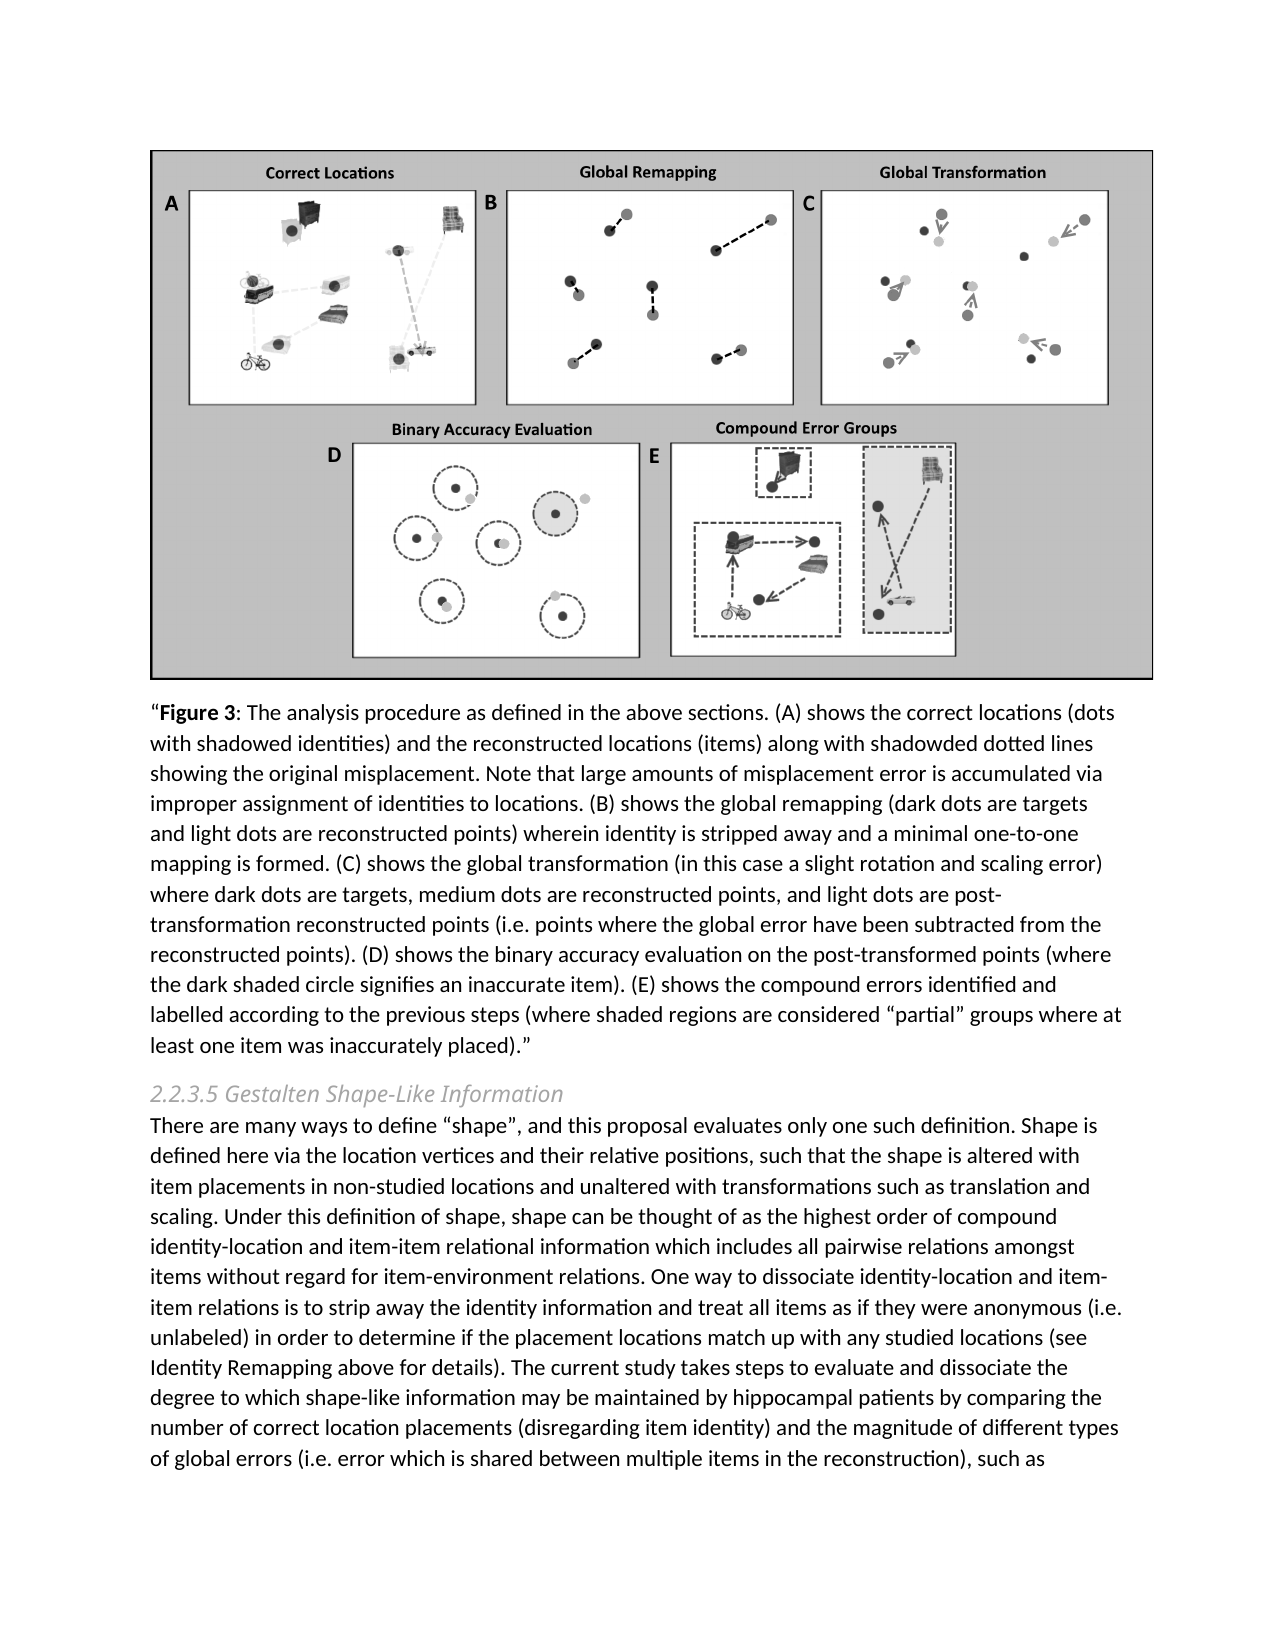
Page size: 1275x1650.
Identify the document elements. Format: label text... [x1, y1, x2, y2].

text “Figure 3: The analysis procedure as defined in the above sections. (A) shows the correct locations (dots with shadowed identities) and the reconstructed locations (items) along with shadowded dotted lines showing the original misplacement. Note that large amounts of misplacement error is accumulated via improper assignment of identities to locations. (B) shows the global remapping (dark dots are targets and light dots are reconstructed points) wherein identity is stripped away and a minimal one-to-one mapping is formed. (C) shows the global transformation (in this case a slight rotation and scaling error) where dark dots are targets, medium dots are reconstructed points, and light dots are post-transformation reconstructed points (i.e. points where the global error have been subtracted from the reconstructed points). (D) shows the binary accuracy evaluation on the post-transformed points (where the dark shaded circle signifies an inaccurate item). (E) shows the compound errors identified and labelled according to the previous steps (where shaded regions are considered “partial” groups where at least one item was inaccurately placed).” [150, 698, 1125, 1059]
subtitle 2.2.3.5 Gestalten Shape-Like Information [150, 1078, 1125, 1109]
picture [150, 150, 1154, 680]
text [150, 1111, 1125, 1472]
